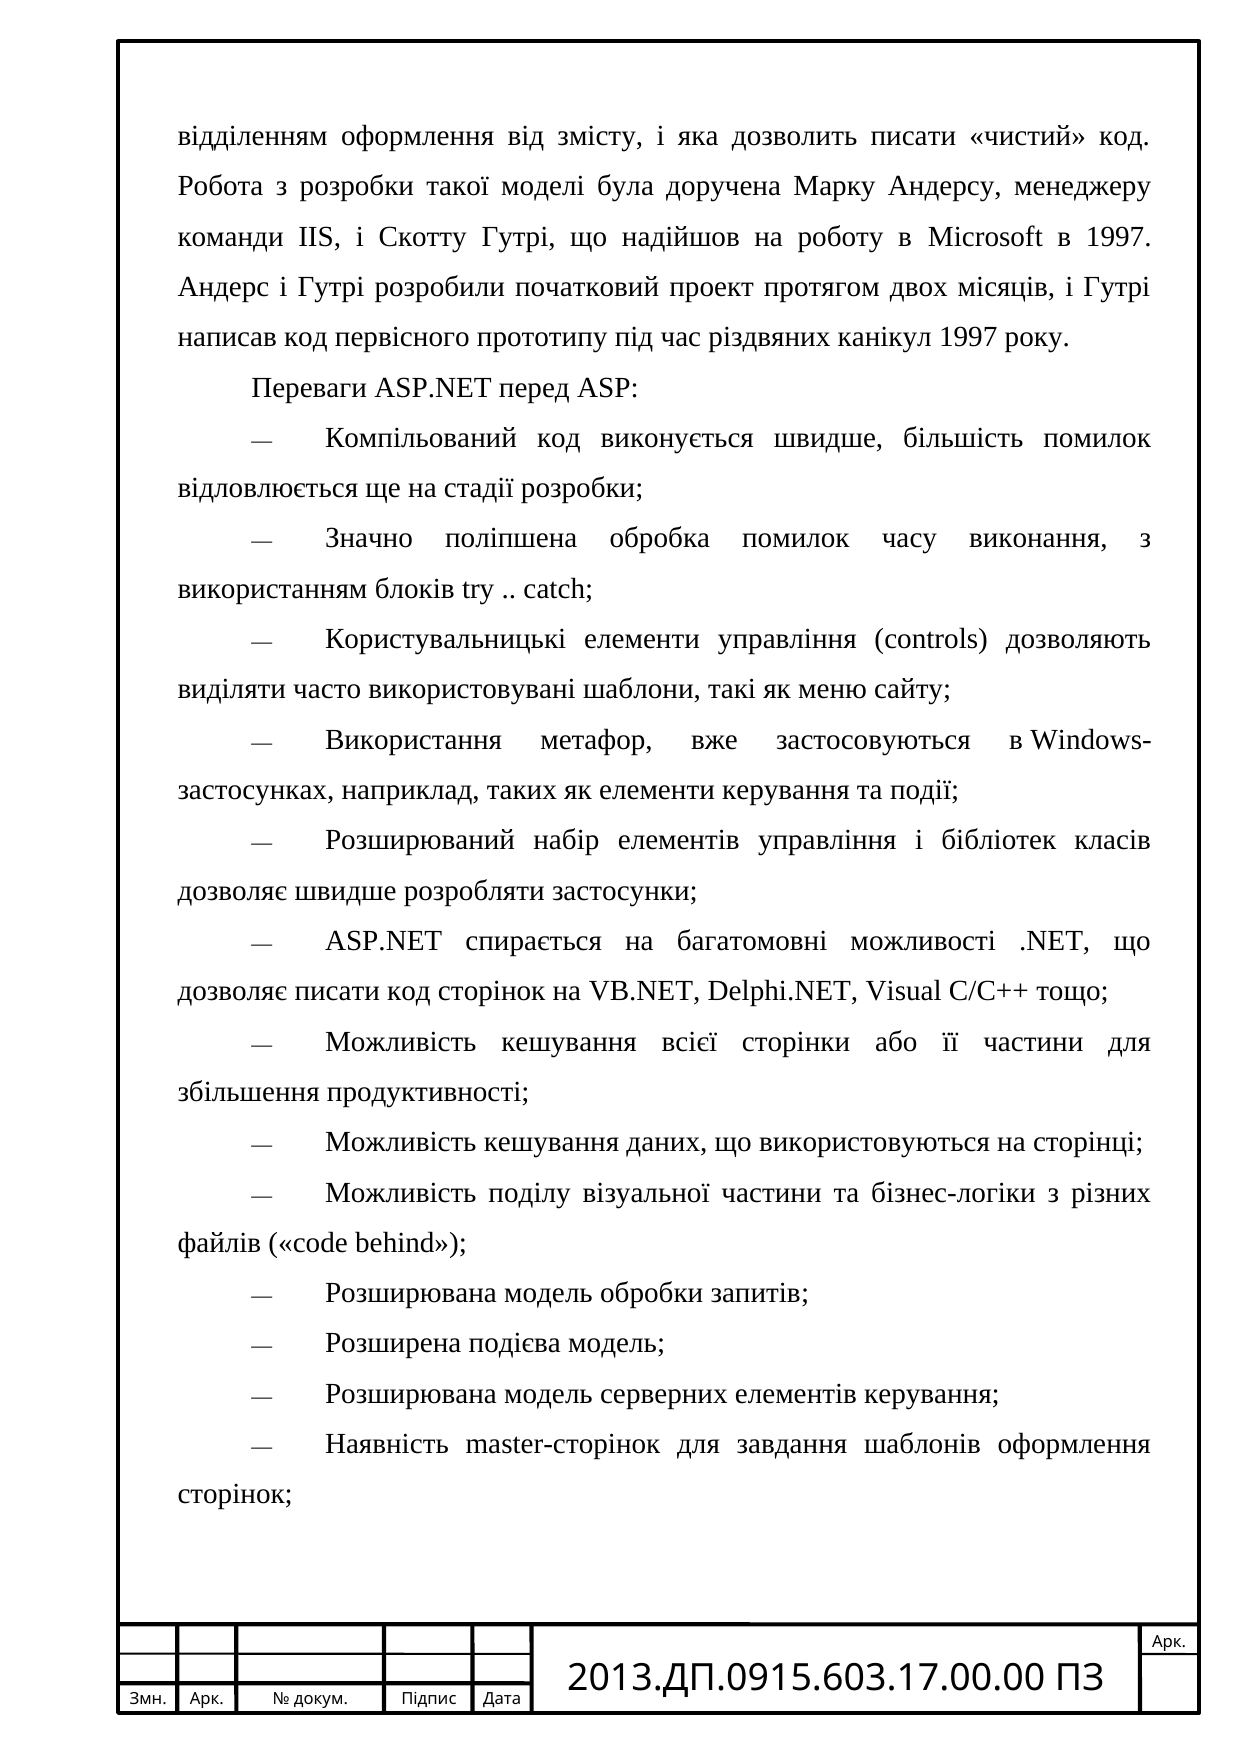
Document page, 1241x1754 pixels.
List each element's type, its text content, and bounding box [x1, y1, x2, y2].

list Можливість кешування всієї сторінки або її частини для збільшення продуктивності; [177, 1024, 1152, 1108]
list Розширена подієва модель; [177, 1326, 1152, 1359]
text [177, 118, 1152, 353]
list ASP.NET спирається на багатомовні можливості .NET, що дозволяє писати код сторінок на VB.NET, Delphi.NET, Visual C/C++ тощо; [177, 923, 1152, 1007]
list Наявність master-сторінок для завдання шаблонів оформлення сторінок; [177, 1426, 1152, 1510]
text Переваги ASP.NET перед ASP: [177, 370, 1152, 403]
list Розширювана модель обробки запитів; [177, 1275, 1152, 1309]
list Можливість поділу візуальної частини та бізнес-логіки з різних файлів («code behind»); [177, 1175, 1152, 1258]
list Розширювана модель серверних елементів керування; [177, 1376, 1152, 1409]
list Розширюваний набір елементів управління і бібліотек класів дозволяє швидше розробляти застосунки; [177, 822, 1152, 906]
list Використання метафор, вже застосовуються в Windows-застосунках, наприклад, таких як елементи керування та події; [177, 722, 1152, 806]
list Значно поліпшена обробка помилок часу виконання, з використанням блоків try .. catch; [177, 521, 1152, 604]
list Можливість кешування даних, що використовуються на сторінці; [177, 1124, 1152, 1158]
list Компільований код виконується швидше, більшість помилок відловлюється ще на стадії розробки; [177, 420, 1152, 504]
list Користувальницькі елементи управління (controls) дозволяють виділяти часто використовувані шаблони, такі як меню сайту; [177, 621, 1152, 705]
